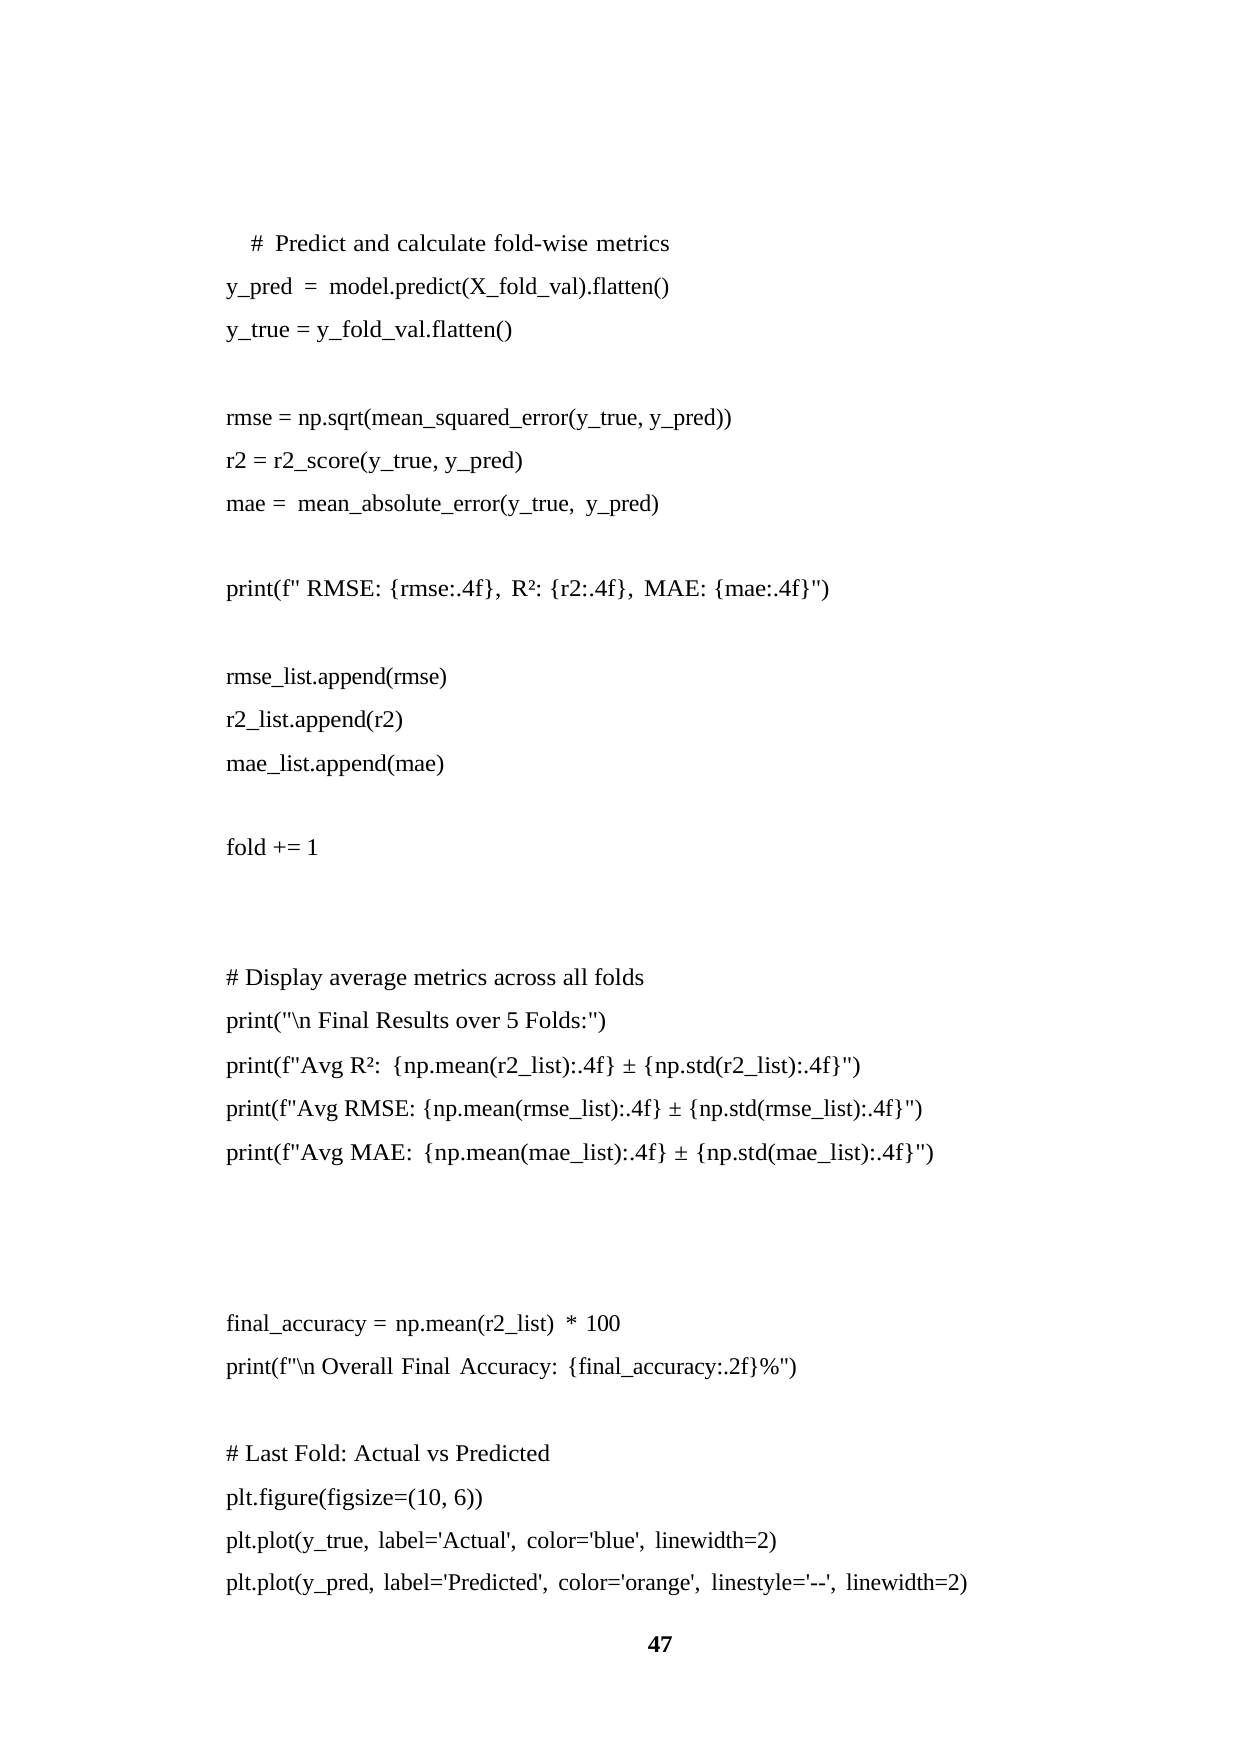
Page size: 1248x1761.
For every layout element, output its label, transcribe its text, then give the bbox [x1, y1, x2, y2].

text mae = mean_absolute_error(y_true, y_pred) [226, 490, 1203, 517]
text # Last Fold: Actual vs Predicted plt.figure(figsize=(10, 6)) [226, 1439, 737, 1510]
text print(f" RMSE: {rmse:.4f}, R²: {r2:.4f}, MAE: {mae:.4f}") [226, 574, 1203, 602]
text final_accuracy = np.mean(r2_list) * 100 [226, 1309, 1203, 1337]
text fold += 1 [226, 833, 1203, 861]
text plt.plot(y_true, label='Actual', color='blue', linewidth=2) [226, 1526, 1203, 1554]
text plt.plot(y_pred, label='Predicted', color='orange', linestyle='--', linewidth=2) [226, 1568, 1203, 1596]
text # Predict and calculate fold-wise metrics y_pred = model.predict(X_fold_val).flatten() y_true = y_fold_val.flatten() [226, 229, 670, 343]
text rmse = np.sqrt(mean_squared_error(y_true, y_pred)) r2 = r2_score(y_true, y_pred) [226, 403, 751, 474]
text # Display average metrics across all folds print("\n Final Results over 5 Folds:") [226, 963, 656, 1033]
text rmse_list.append(rmse) r2_list.append(r2) mae_list.append(mae) [226, 662, 464, 777]
text print(f"Avg R²: {np.mean(r2_list):.4f} ± {np.std(r2_list):.4f}") print(f"Avg RMSE: {np.mean(rmse_list):.4f} ± {np.std(rmse_list):.4f}") print(f"Avg MAE: {np.mean(mae_list):.4f} ± {np.std(mae_list):.4f}") [226, 1051, 945, 1166]
text print(f"\n Overall Final Accuracy: {final_accuracy:.2f}%") [226, 1352, 1203, 1380]
